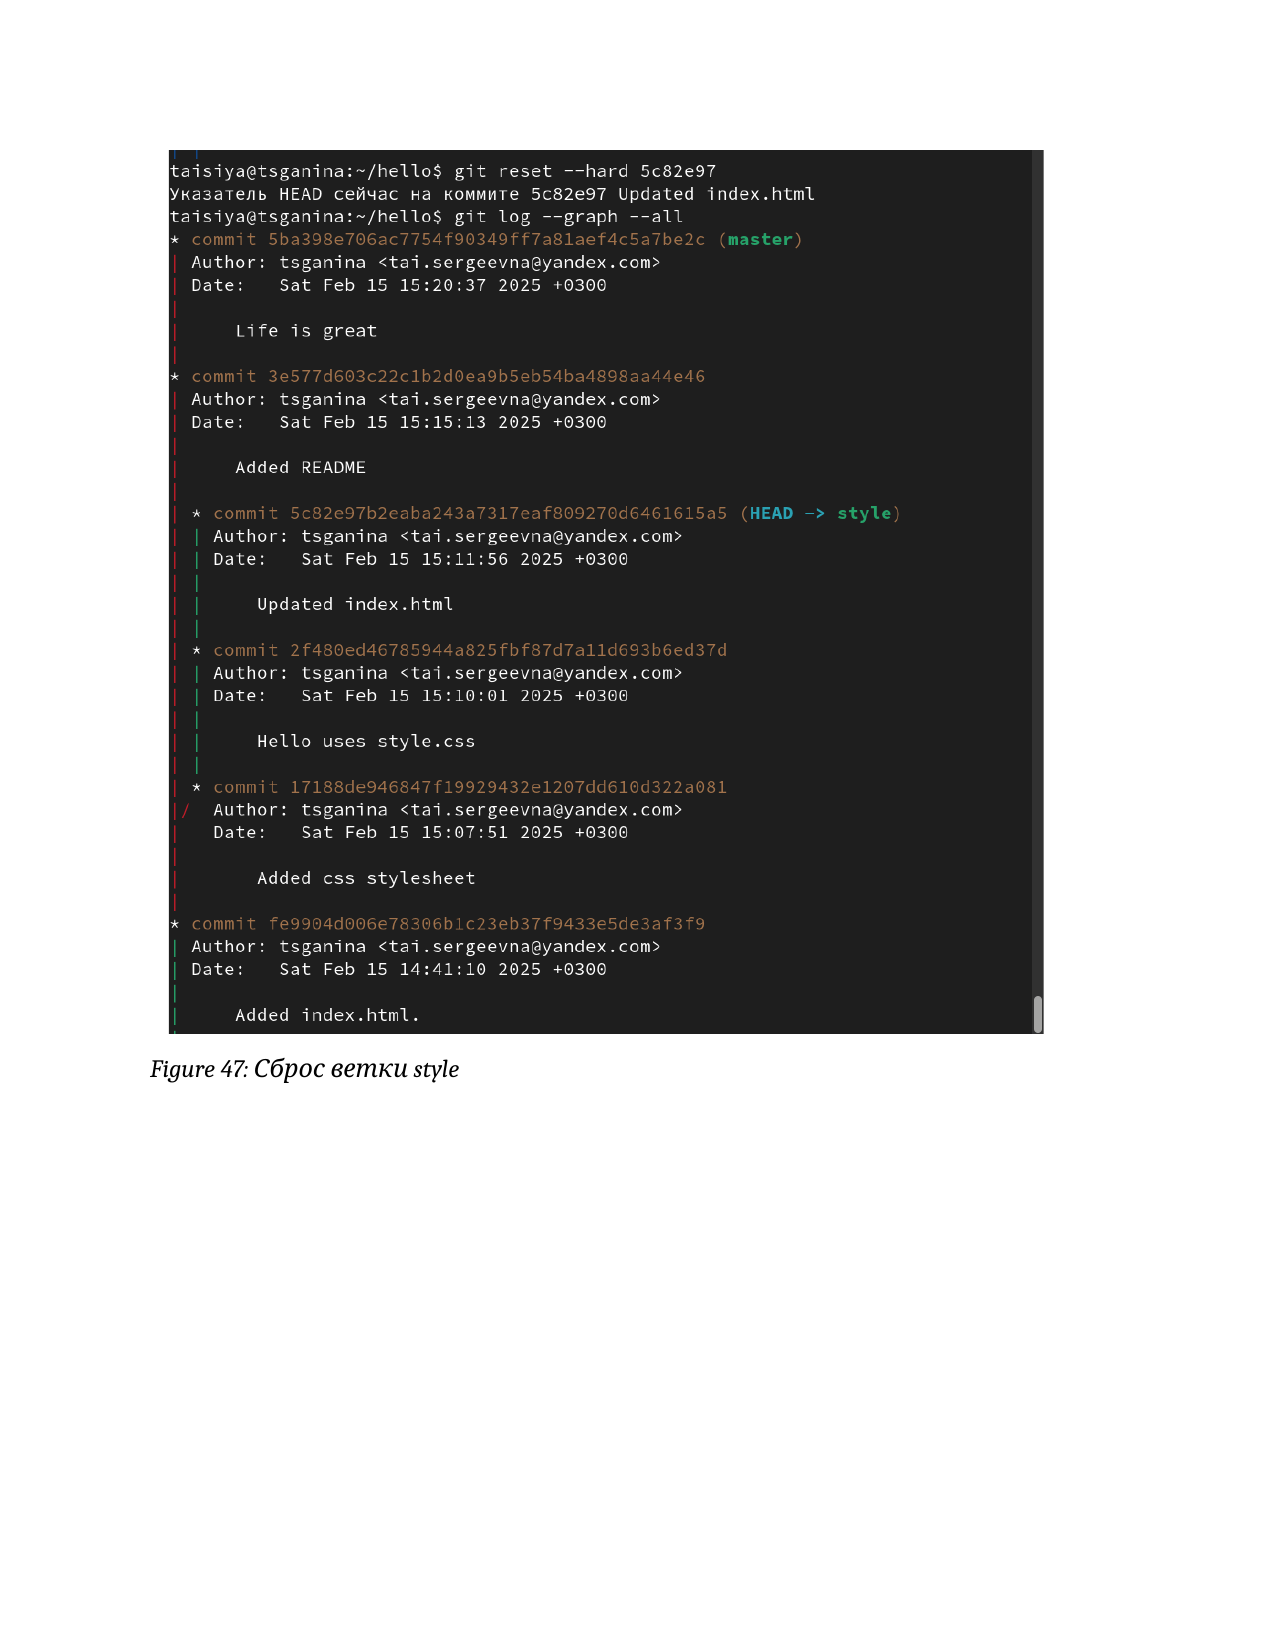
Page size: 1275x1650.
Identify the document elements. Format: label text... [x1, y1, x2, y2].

text Figure 47: Сброс ветки style [150, 1055, 1125, 1084]
picture [168, 150, 1044, 1034]
